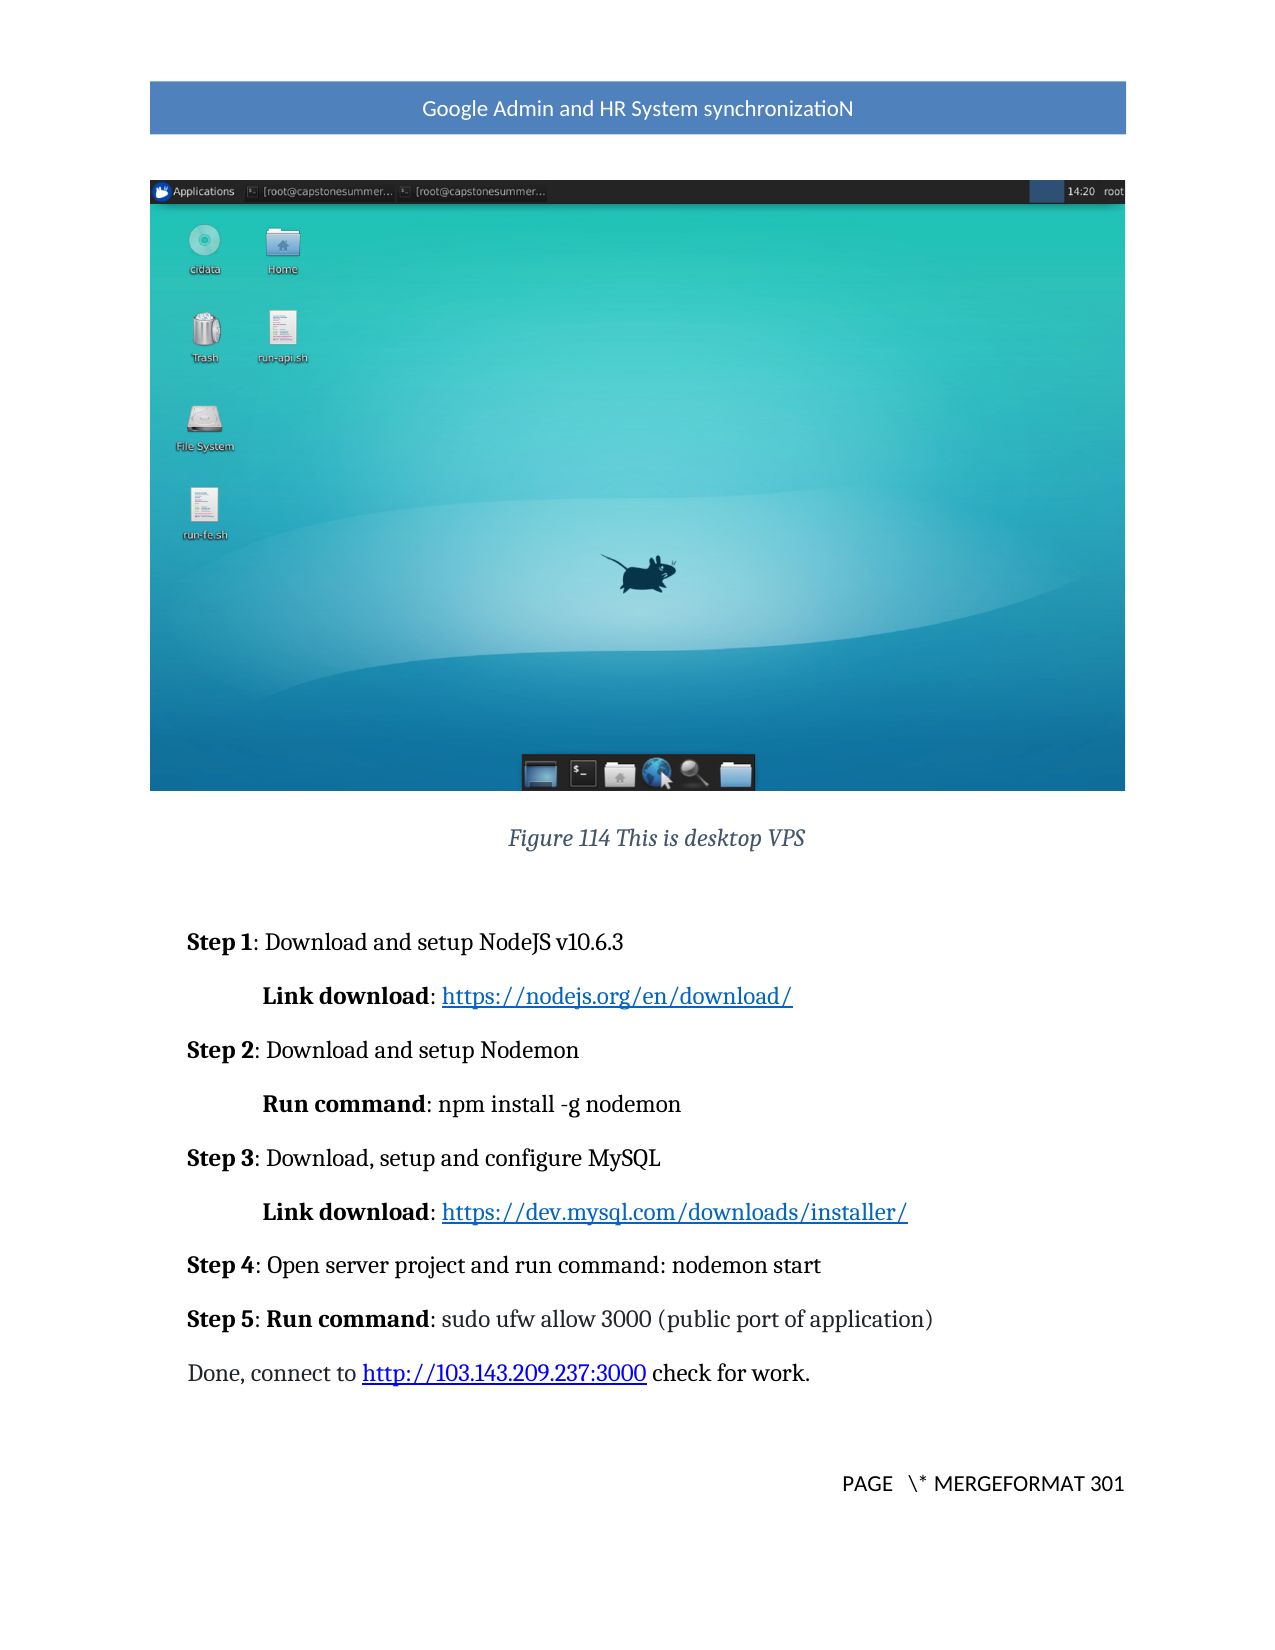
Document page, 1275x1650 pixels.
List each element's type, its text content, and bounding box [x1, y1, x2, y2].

text Link download: https://nodejs.org/en/download/ [187, 982, 1125, 1011]
text Done, connect to http://103.143.209.237:3000 check for work. [187, 1359, 1125, 1388]
text Step 3: Download, setup and configure MySQL [187, 1144, 1125, 1172]
text Step 4: Open server project and run command: nodemon start [187, 1251, 1125, 1280]
text Step 1: Download and setup NodeJS v10.6.3 [187, 928, 1125, 957]
text Step 5: Run command: sudo ufw allow 3000 (public port of application) [187, 1305, 1125, 1334]
picture [150, 180, 1125, 791]
text Link download: https://dev.mysql.com/downloads/installer/ [187, 1198, 1125, 1226]
text Step 2: Download and setup Nodemon [187, 1036, 1125, 1065]
text Run command: npm install -g nodemon [187, 1090, 1125, 1119]
